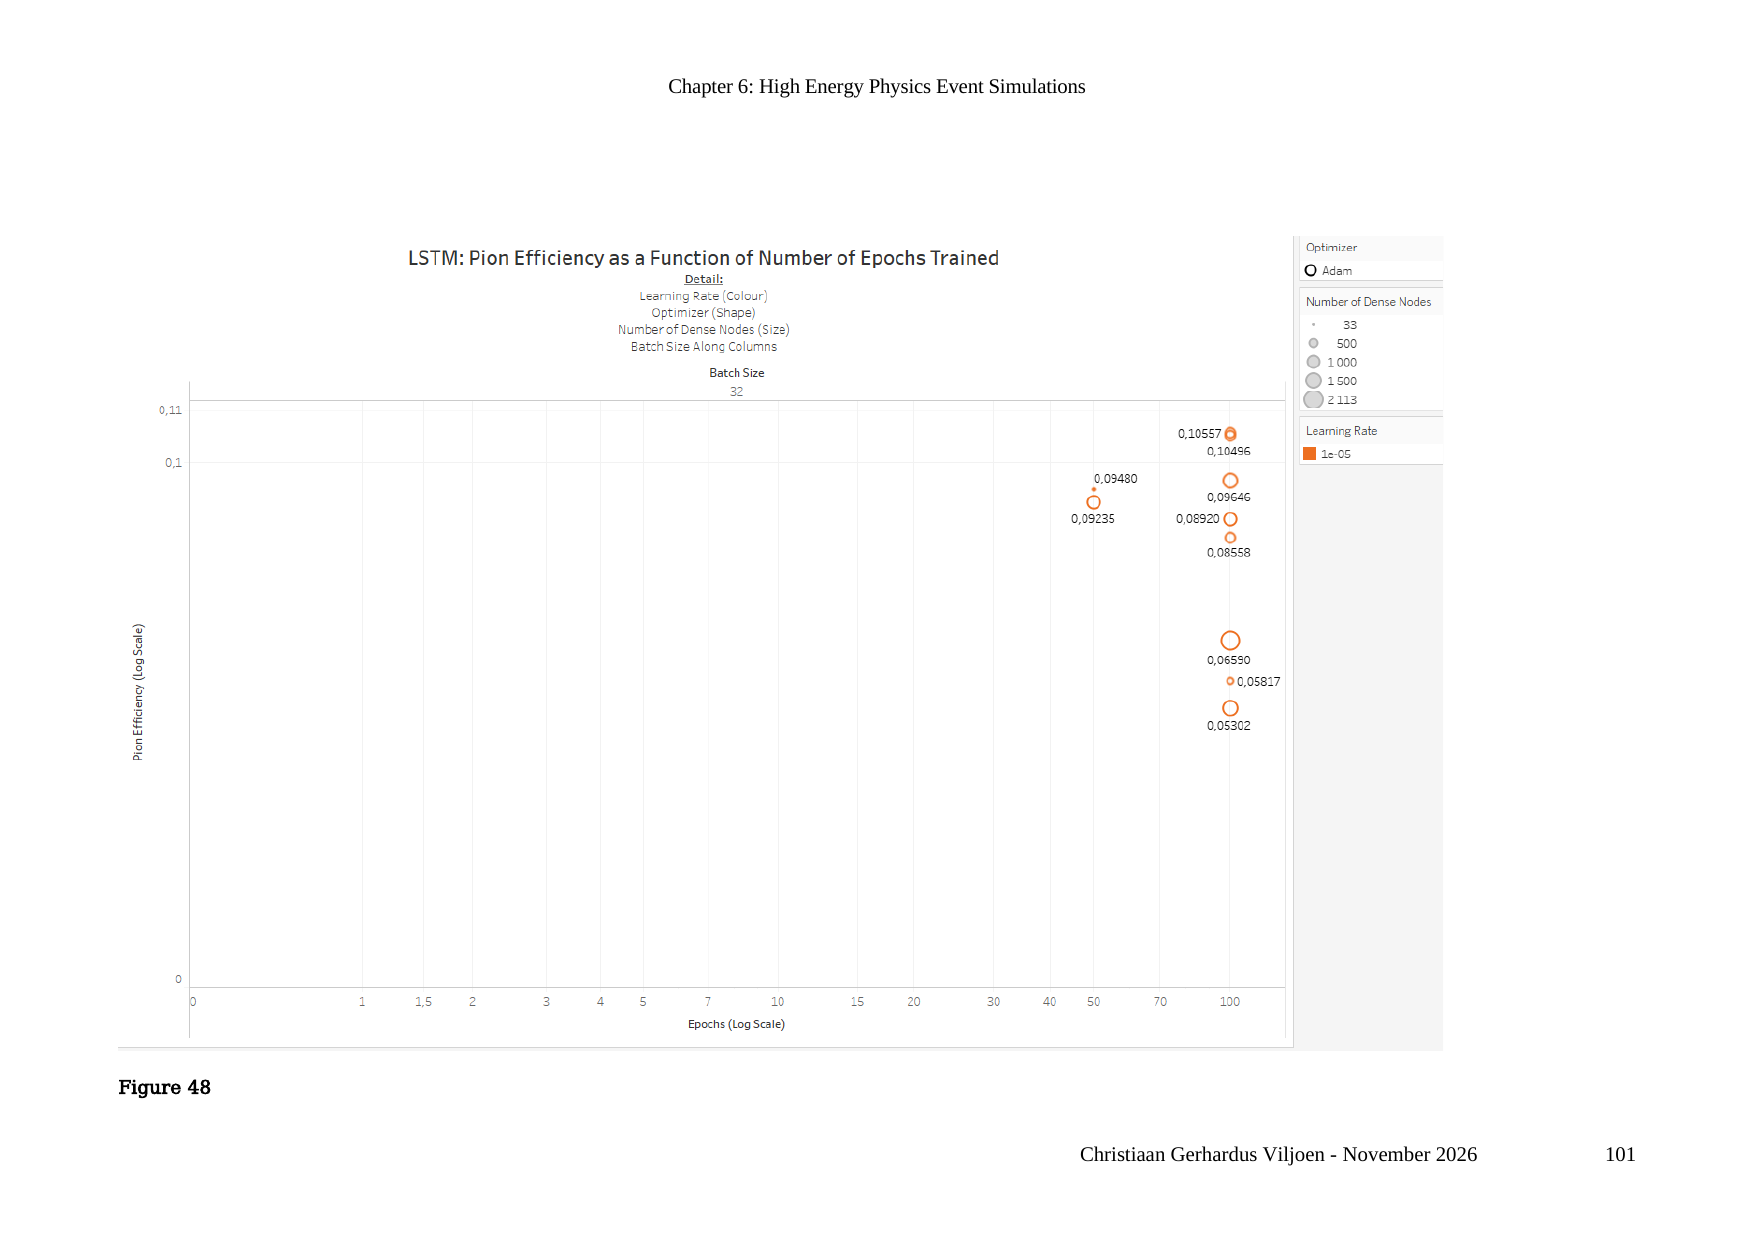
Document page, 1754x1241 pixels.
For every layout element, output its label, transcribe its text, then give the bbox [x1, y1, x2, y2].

picture [118, 236, 1444, 1051]
